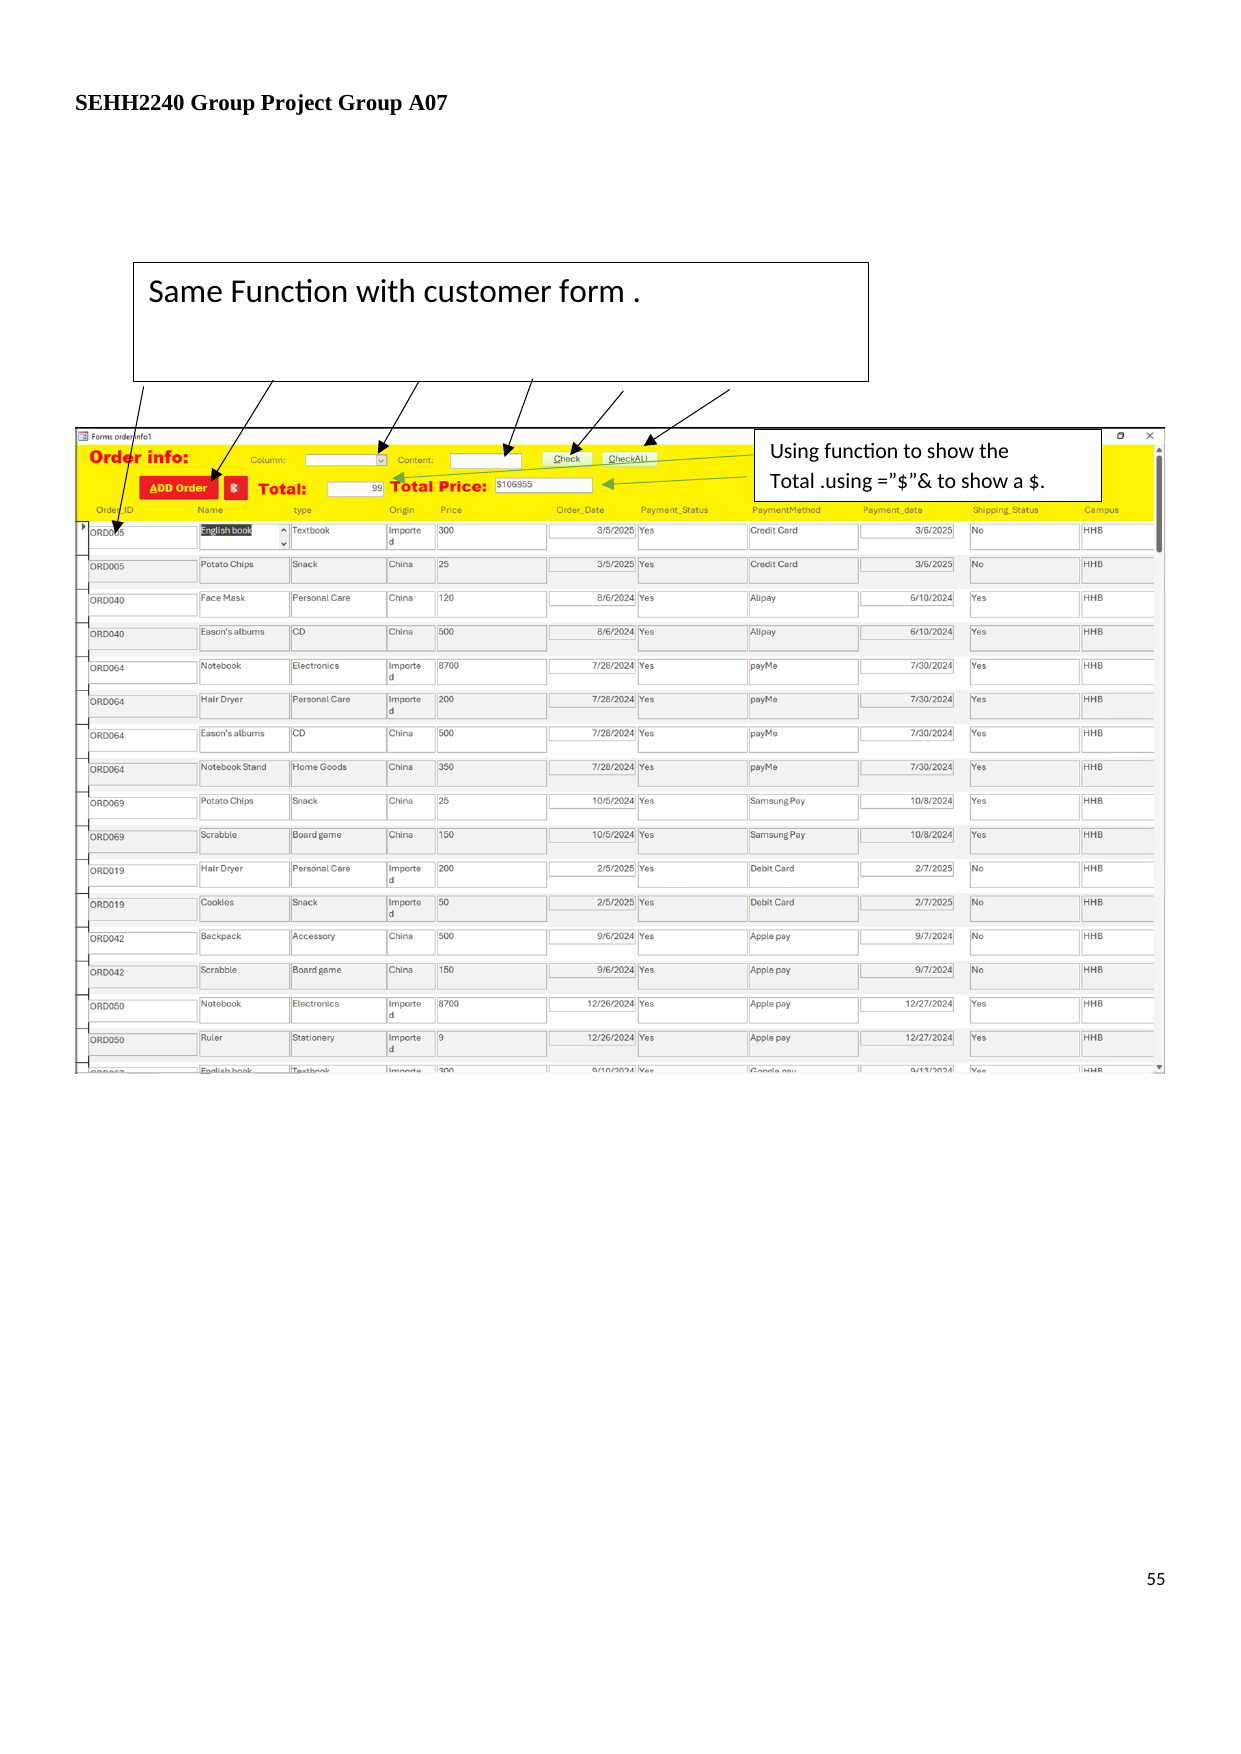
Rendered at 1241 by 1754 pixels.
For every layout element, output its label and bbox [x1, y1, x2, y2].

picture [75, 427, 1166, 1074]
